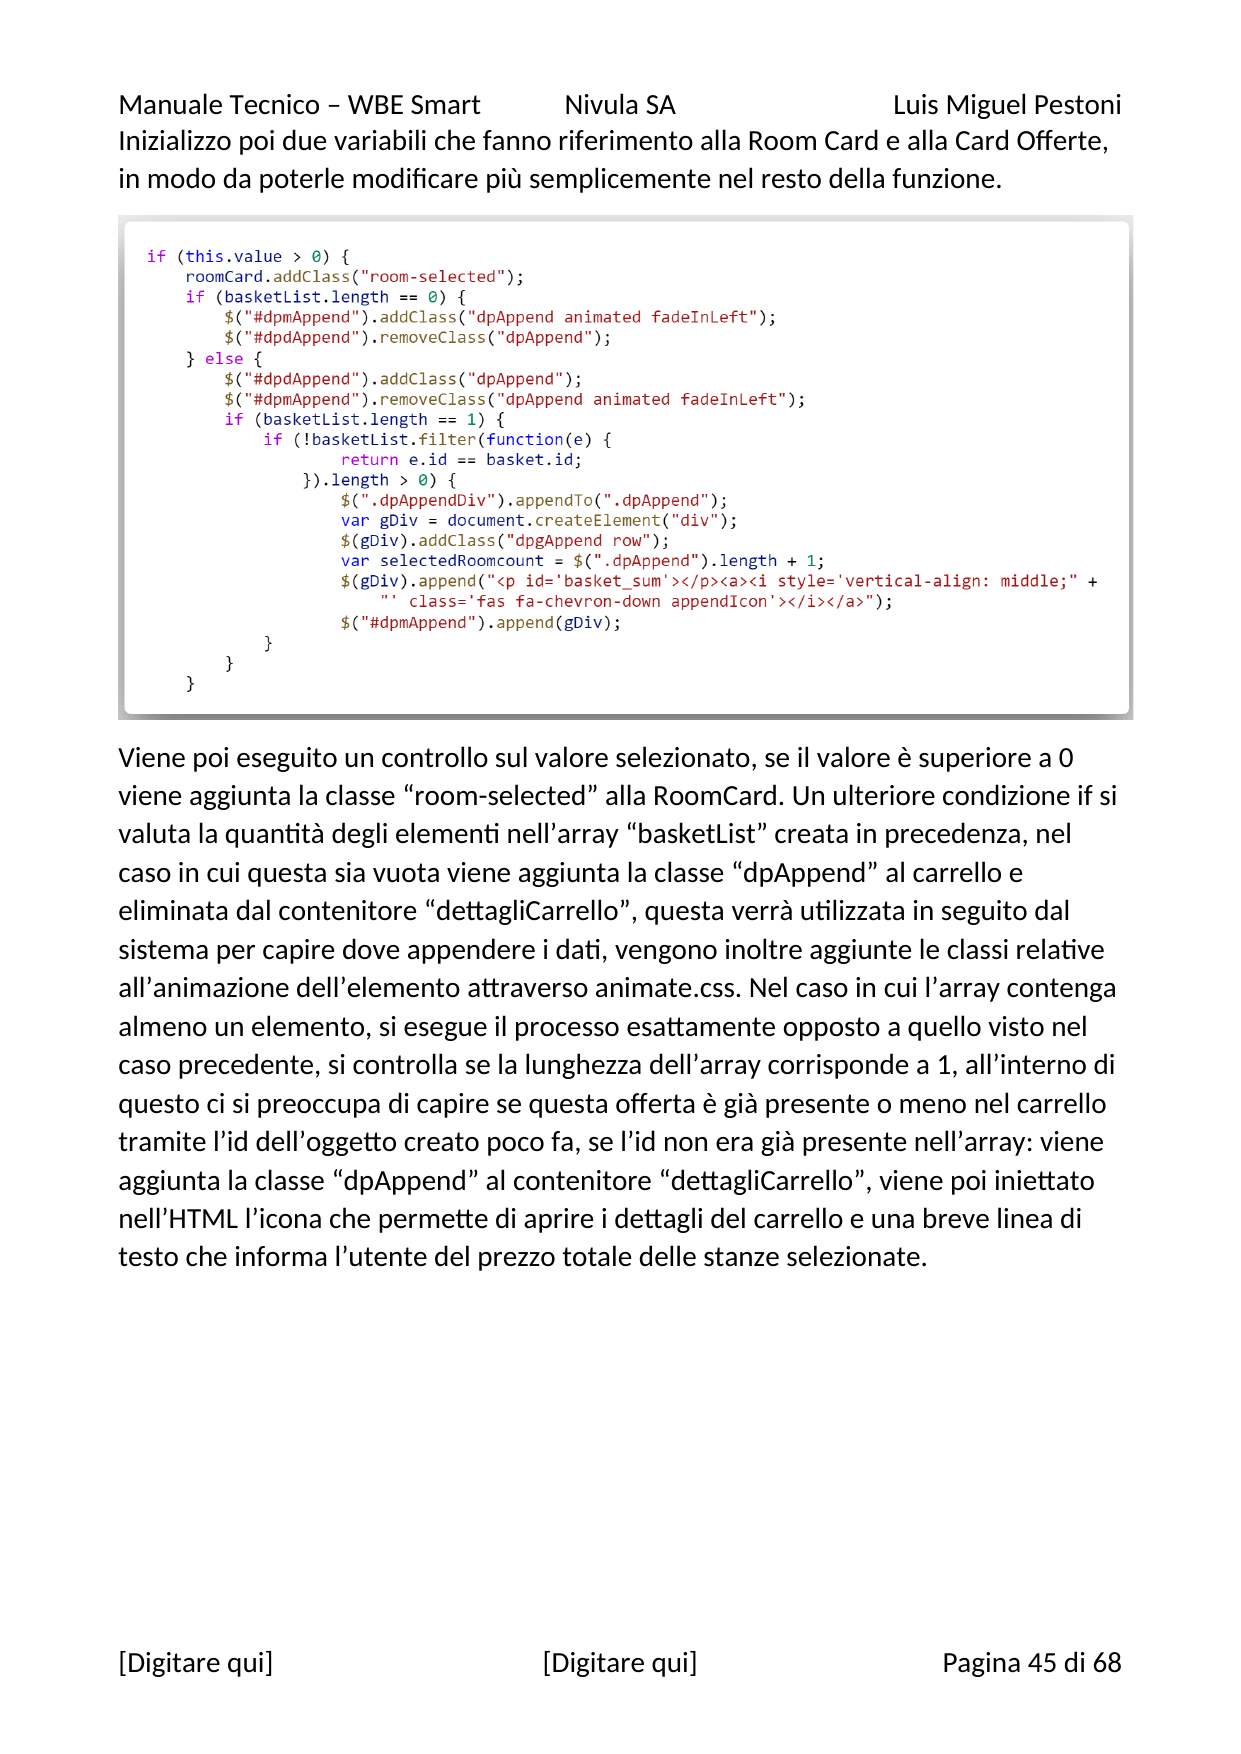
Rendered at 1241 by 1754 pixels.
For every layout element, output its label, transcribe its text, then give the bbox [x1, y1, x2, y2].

picture [118, 215, 1134, 720]
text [118, 122, 1122, 196]
text Viene poi eseguito un controllo sul valore selezionato, se il valore è superiore a 0 viene aggiunta la classe “room-selected” alla RoomCard. Un ulteriore condizione if si valuta la quantità degli elementi nell’array “basketList” creata in precedenza, nel caso in cui questa sia vuota viene aggiunta la classe “dpAppend” al carrello e eliminata dal contenitore “dettagliCarrello”, questa verrà utilizzata in seguito dal sistema per capire dove appendere i dati, vengono inoltre aggiunte le classi relative all’animazione dell’elemento attraverso animate.css. Nel caso in cui l’array contenga almeno un elemento, si esegue il processo esattamente opposto a quello visto nel caso precedente, si controlla se la lunghezza dell’array corrisponde a 1, all’interno di questo ci si preoccupa di capire se questa offerta è già presente o meno nel carrello tramite l’id dell’oggetto creato poco fa, se l’id non era già presente nell’array: viene aggiunta la classe “dpAppend” al contenitore “dettagliCarrello”, viene poi iniettato nell’HTML l’icona che permette di aprire i dettagli del carrello e una breve linea di testo che informa l’utente del prezzo totale delle stanze selezionate. [118, 739, 1122, 1274]
